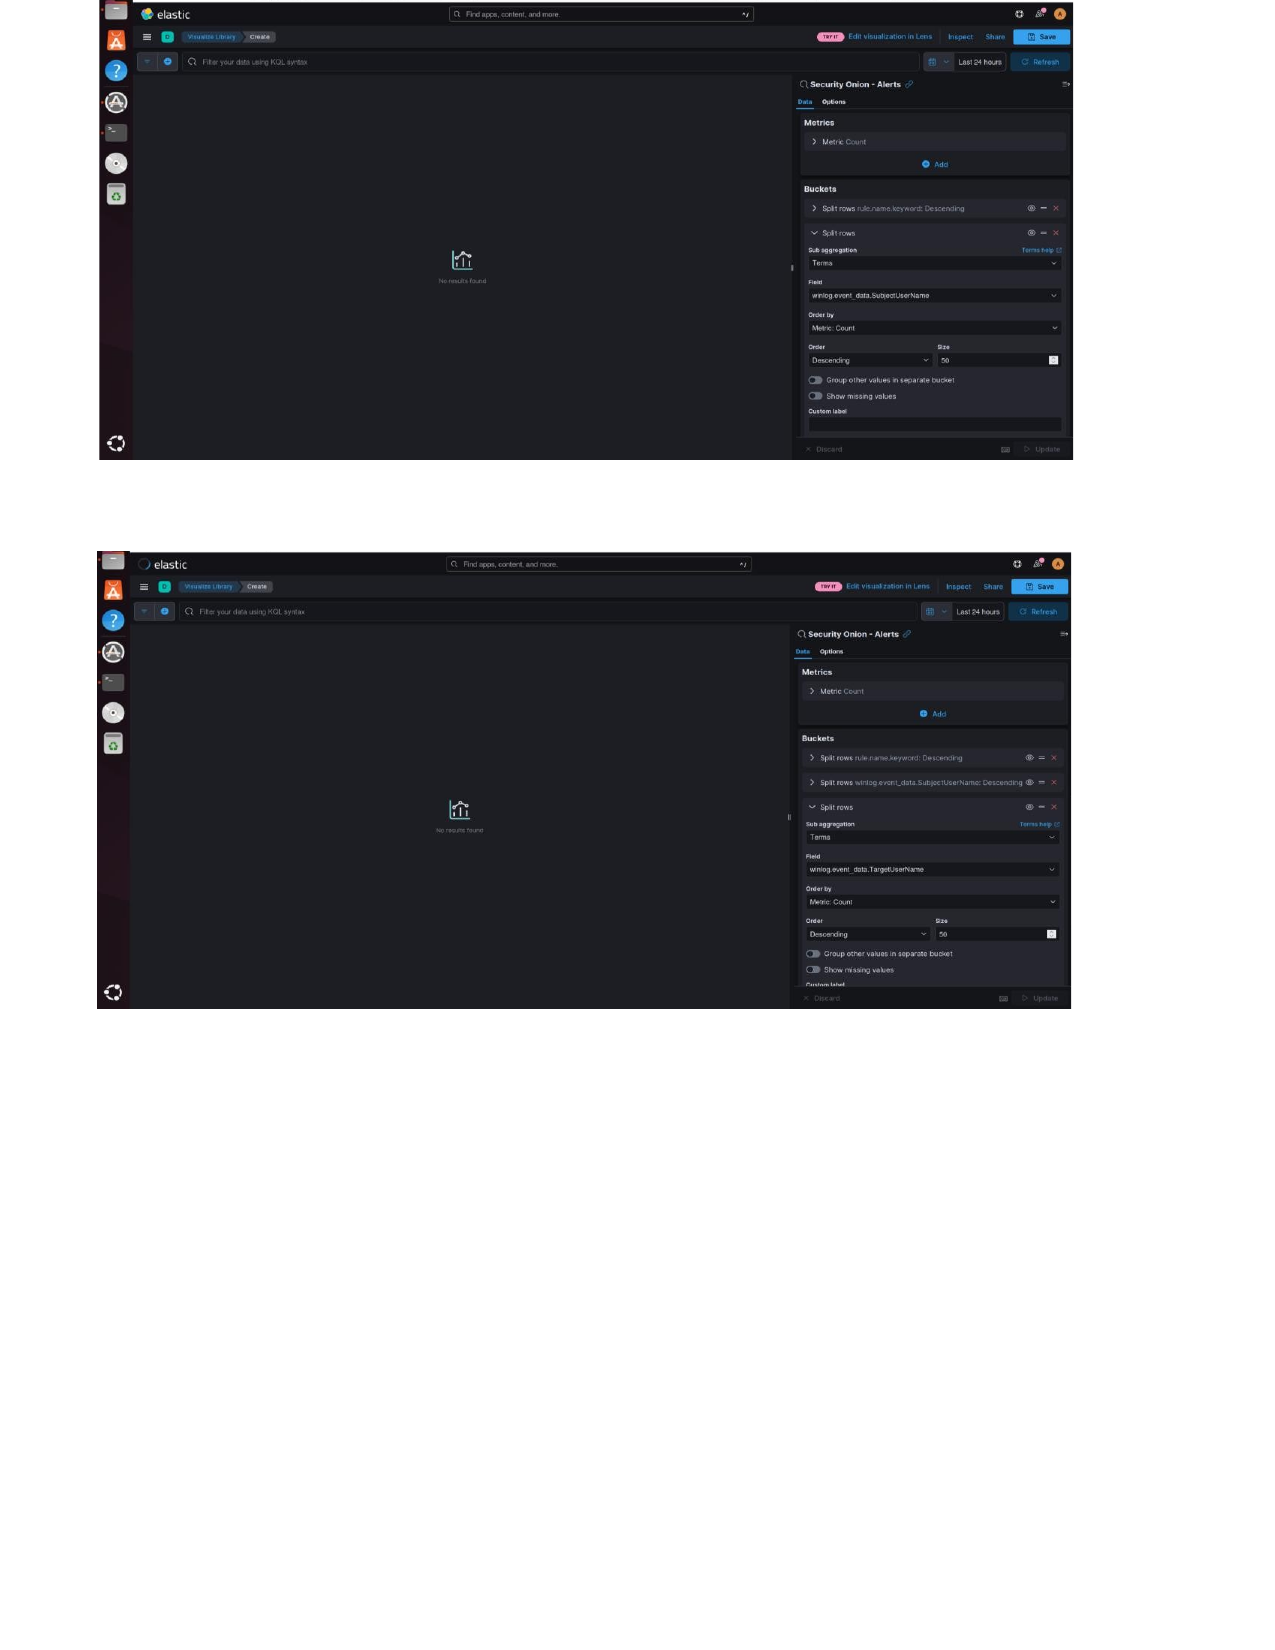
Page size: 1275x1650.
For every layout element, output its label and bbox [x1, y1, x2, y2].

picture [99, 0, 1074, 460]
picture [97, 551, 1072, 1009]
